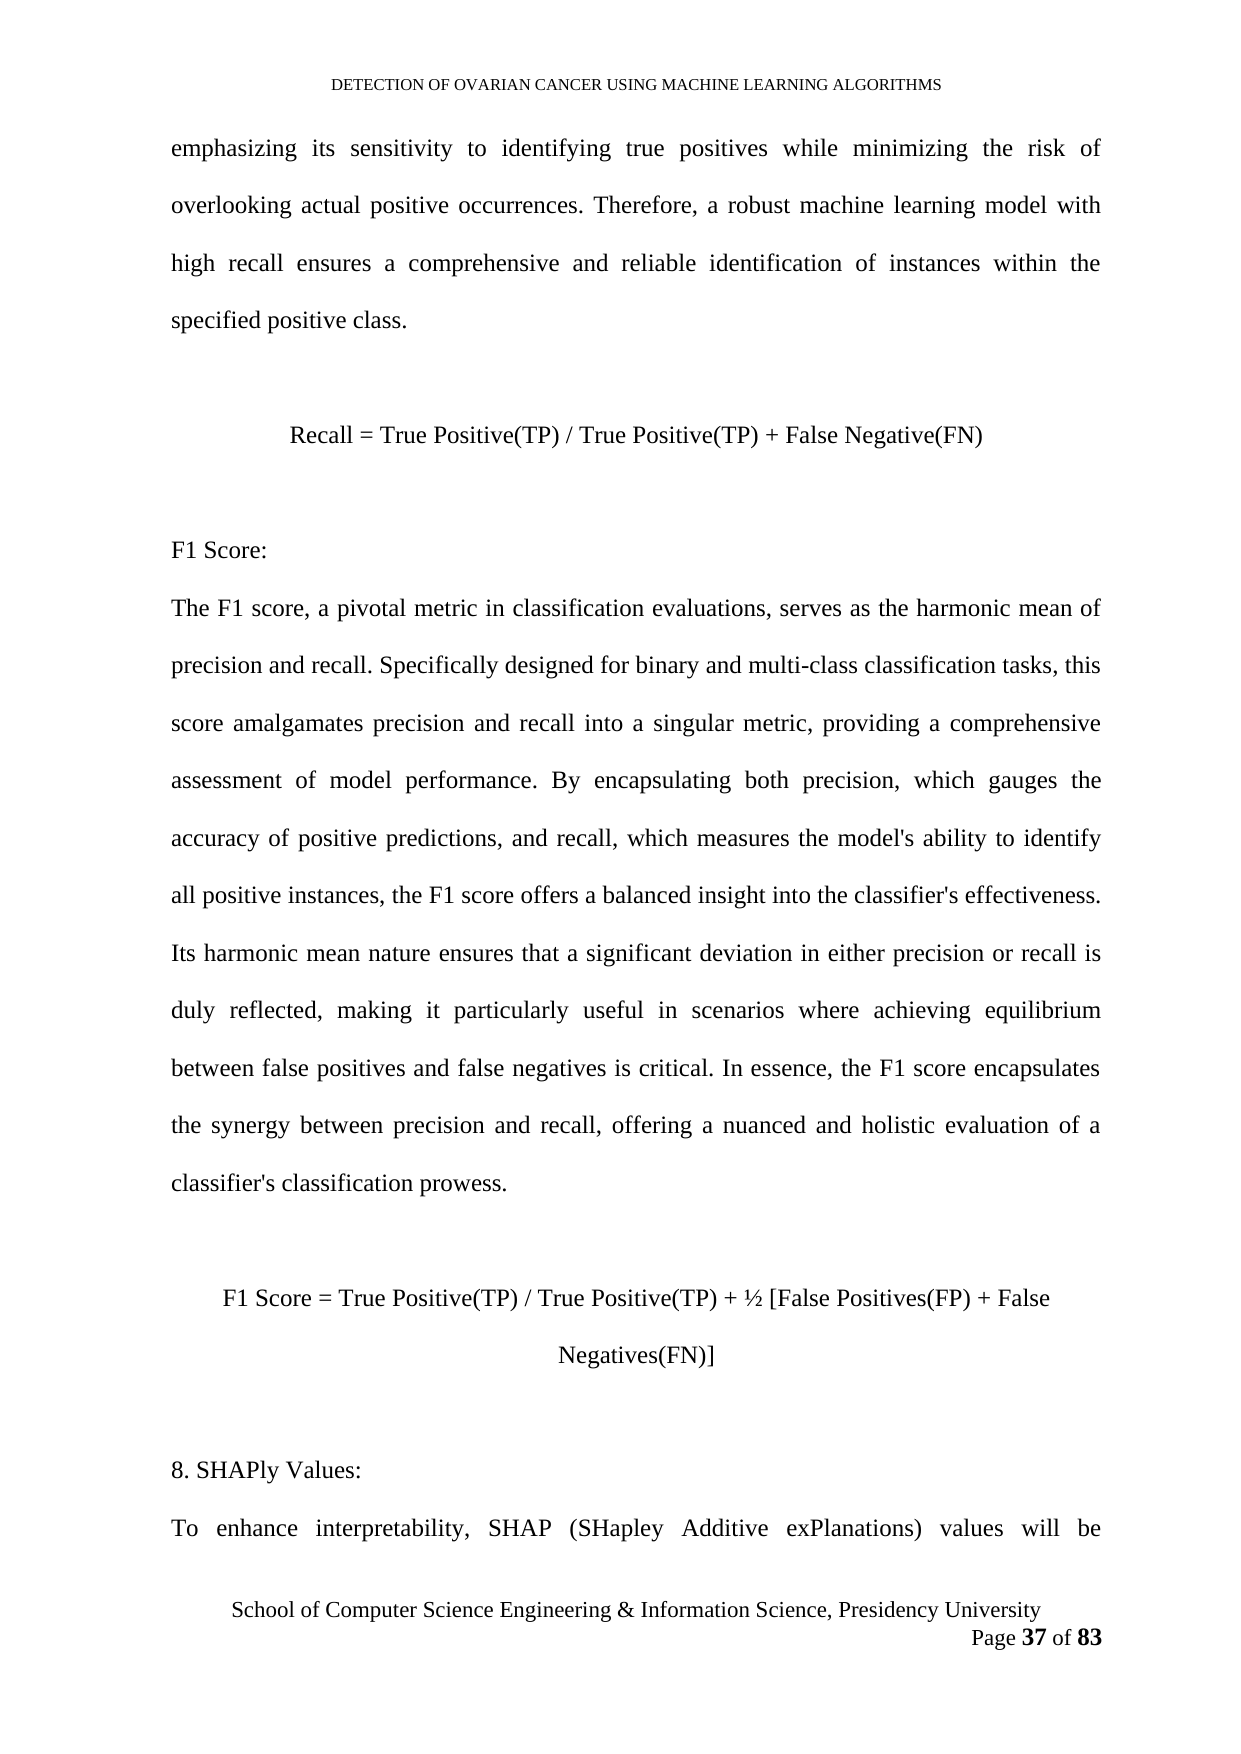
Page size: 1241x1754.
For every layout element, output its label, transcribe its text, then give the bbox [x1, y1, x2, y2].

text F1 Score: [171, 535, 1102, 564]
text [171, 133, 1102, 334]
text The F1 score, a pivotal metric in classification evaluations, serves as the harmonic mean of precision and recall. Specifically designed for binary and multi-class classification tasks, this score amalgamates precision and recall into a singular metric, providing a comprehensive assessment of model performance. By encapsulating both precision, which gauges the accuracy of positive predictions, and recall, which measures the model's ability to identify all positive instances, the F1 score offers a balanced insight into the classifier's effectiveness. Its harmonic mean nature ensures that a significant deviation in either precision or recall is duly reflected, making it particularly useful in scenarios where achieving equilibrium between false positives and false negatives is critical. In essence, the F1 score encapsulates the synergy between precision and recall, offering a nuanced and holistic evaluation of a classifier's classification prowess. [171, 593, 1102, 1197]
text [171, 1513, 1102, 1542]
text 8. SHAPly Values: [171, 1455, 1102, 1484]
text F1 Score = True Positive(TP) / True Positive(TP) + ½ [False Positives(FP) + False Negatives(FN)] [171, 1283, 1102, 1369]
text Recall = True Positive(TP) / True Positive(TP) + False Negative(FN) [171, 420, 1102, 449]
